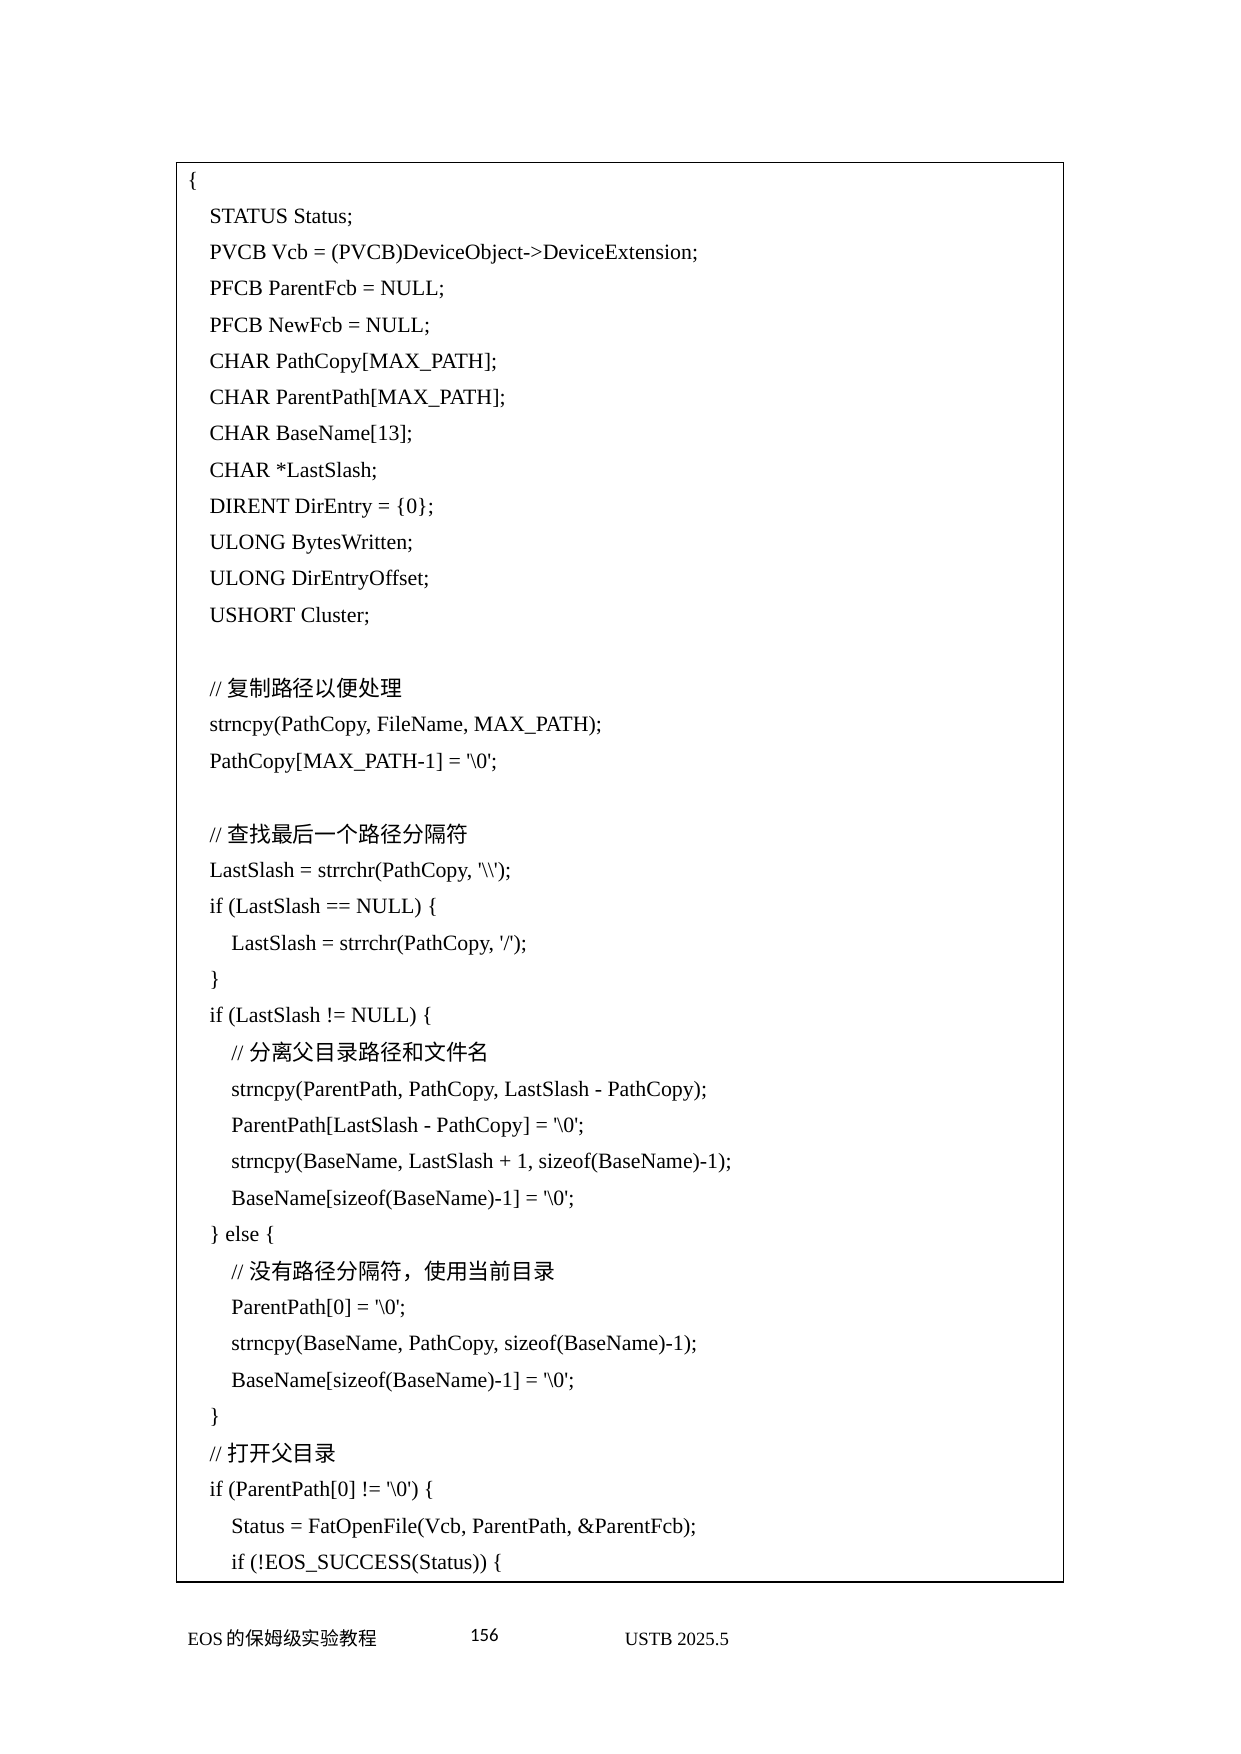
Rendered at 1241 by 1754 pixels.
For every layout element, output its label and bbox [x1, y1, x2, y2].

table_header [177, 163, 1063, 1581]
